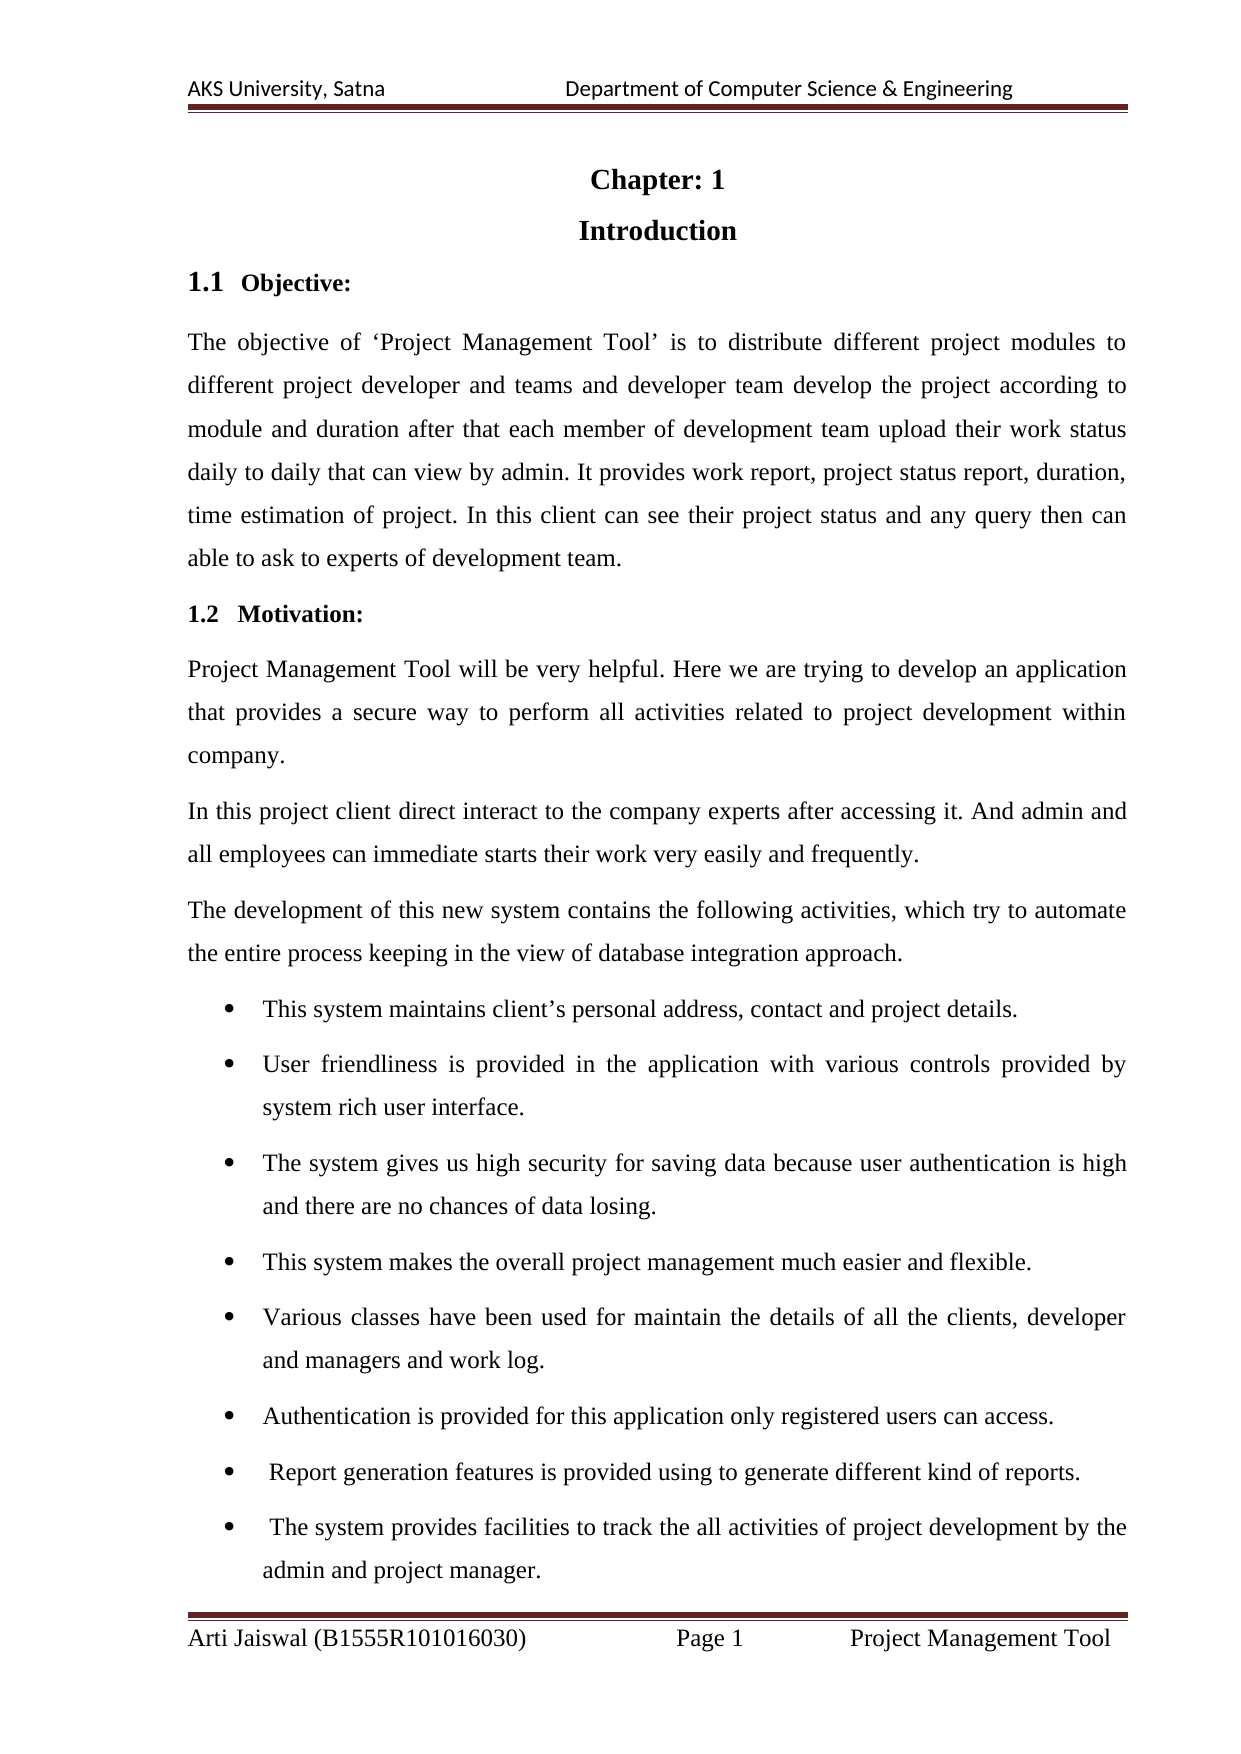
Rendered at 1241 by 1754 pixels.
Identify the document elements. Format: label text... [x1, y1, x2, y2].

text 1.2 Motivation: [187, 599, 1125, 627]
text The development of this new system contains the following activities, which try to automate the entire process keeping in the view of database integration approach. [187, 895, 1128, 967]
list Report generation features is provided using to generate different kind of reports. [225, 1457, 1128, 1486]
text Introduction [187, 213, 1128, 247]
text The objective of ‘Project Management Tool’ is to distribute different project modules to different project developer and teams and developer team develop the project according to module and duration after that each member of development team upload their work status daily to daily that can view by admin. It provides work report, project status report, duration, time estimation of project. In this client can see their project status and any query then can able to ask to experts of development team. [187, 327, 1128, 572]
text Chapter: 1 [187, 162, 1128, 196]
list The system gives us high security for saving data because user authentication is high and there are no chances of data losing. [225, 1148, 1128, 1220]
list This system maintains client’s personal address, contact and project details. [225, 994, 1128, 1022]
list User friendliness is provided in the application with various controls provided by system rich user interface. [225, 1049, 1128, 1121]
list Authentication is provided for this application only registered users can access. [225, 1401, 1128, 1430]
list The system provides facilities to track the all activities of project development by the admin and project manager. [225, 1512, 1128, 1584]
list Objective: [187, 264, 1128, 298]
text Project Management Tool will be very helpful. Here we are trying to develop an application that provides a secure way to perform all activities related to project development within company. [187, 654, 1128, 769]
list This system makes the overall project management much easier and flexible. [225, 1247, 1128, 1276]
list Various classes have been used for maintain the details of all the clients, developer and managers and work log. [225, 1302, 1128, 1374]
text In this project client direct interact to the company experts after accessing it. And admin and all employees can immediate starts their work very easily and frequently. [187, 796, 1128, 868]
